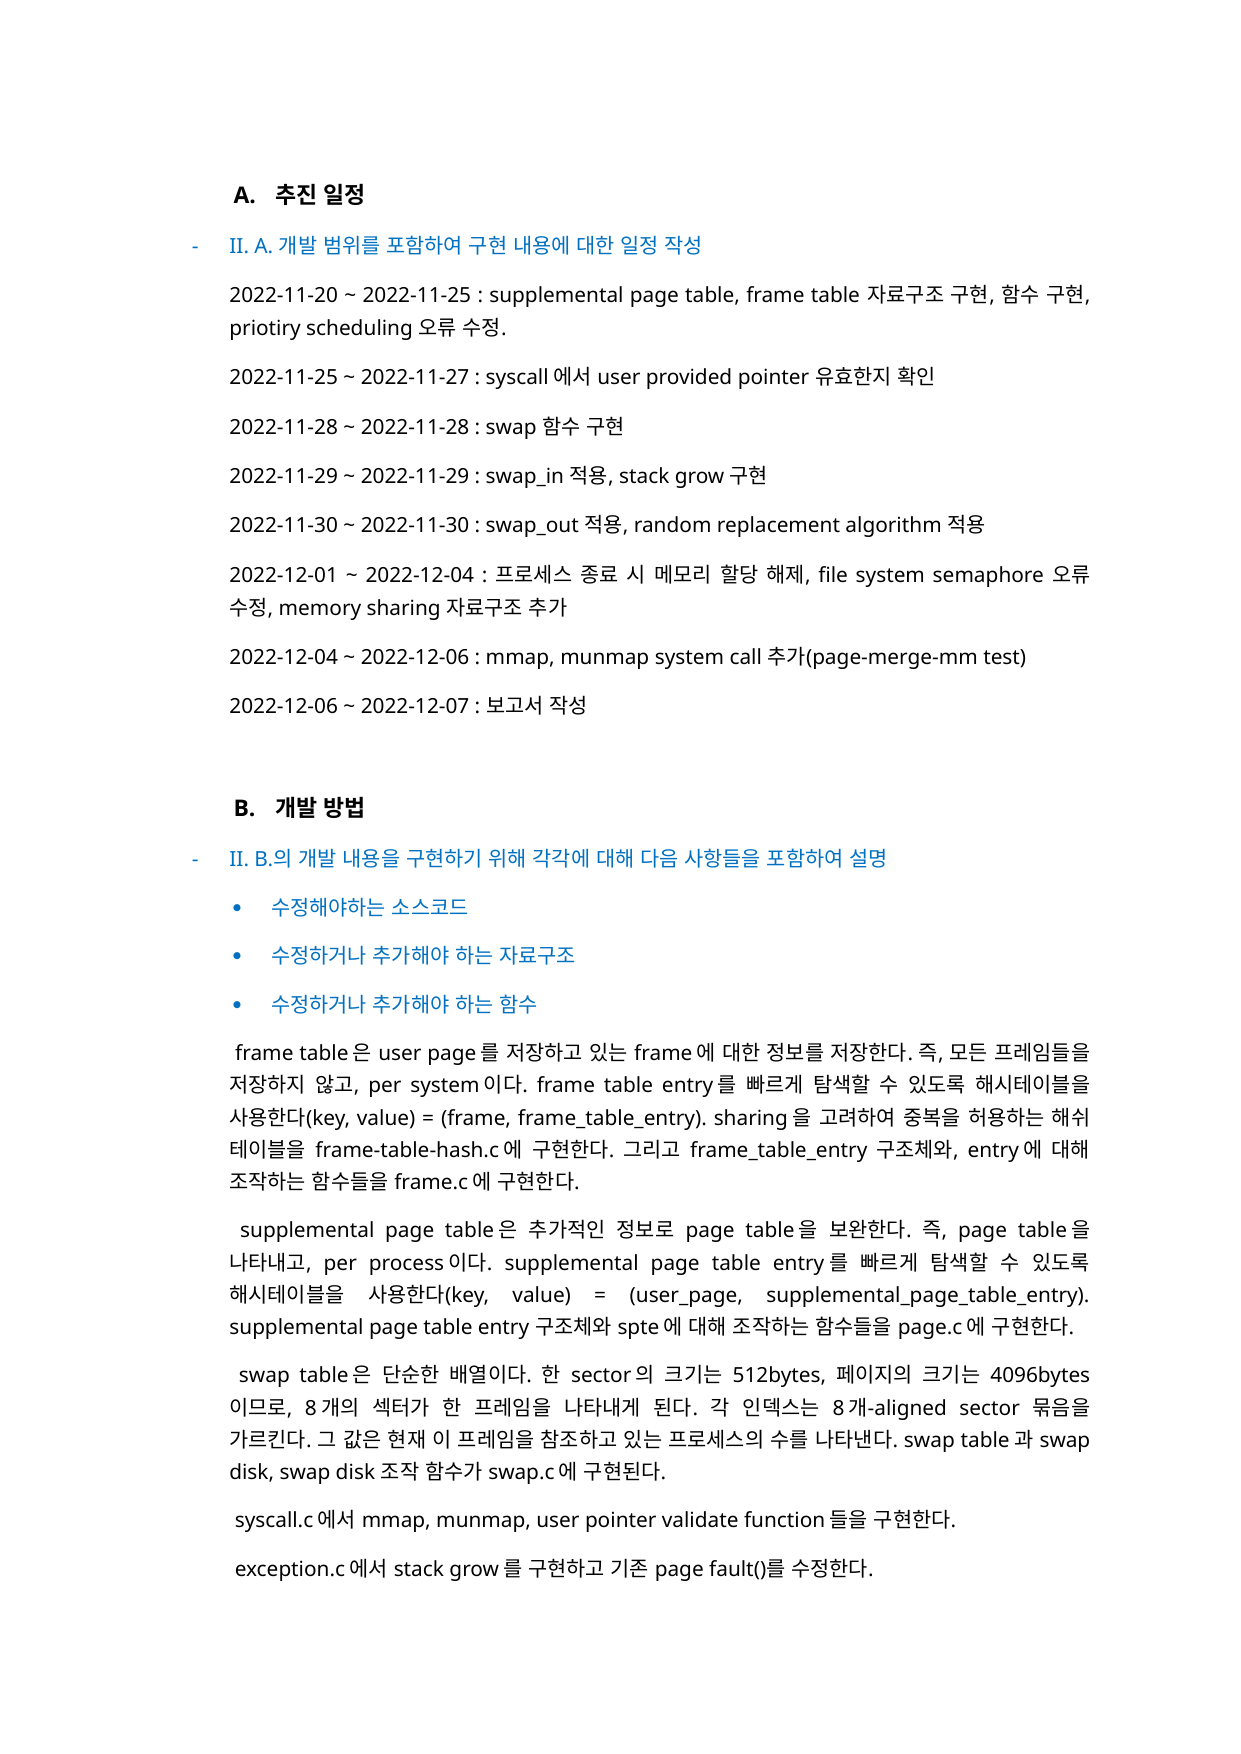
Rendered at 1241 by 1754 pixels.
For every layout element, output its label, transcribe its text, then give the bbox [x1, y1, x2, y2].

list II. A. 개발 범위를 포함하여 구현 내용에 대한 일정 작성 [192, 230, 1090, 260]
list supplemental page table은 추가적인 정보로 page table을 보완한다. 즉, page table을 나타내고, per process이다. supplemental page table entry를 빠르게 탐색할 수 있도록 해시테이블을 사용한다(key, value) = (user_page, supplemental_page_table_entry). supplemental page table entry 구조체와 spte에 대해 조작하는 함수들을 page.c에 구현한다. [229, 1214, 1090, 1340]
list swap table은 단순한 배열이다. 한 sector의 크기는 512bytes, 페이지의 크기는 4096bytes 이므로, 8개의 섹터가 한 프레임을 나타내게 된다. 각 인덱스는 8개-aligned sector 묶음을 가르킨다. 그 값은 현재 이 프레임을 참조하고 있는 프로세스의 수를 나타낸다. swap table과 swap disk, swap disk 조작 함수가 swap.c에 구현된다. [229, 1359, 1090, 1485]
list exception.c에서 stack grow를 구현하고 기존 page fault()를 수정한다. [229, 1552, 1090, 1583]
list 2022-11-30 ~ 2022-11-30 : swap_out 적용, random replacement algorithm 적용 [229, 509, 1090, 539]
list 2022-12-06 ~ 2022-12-07 : 보고서 작성 [229, 689, 1090, 720]
list 2022-11-25 ~ 2022-11-27 : syscall에서 user provided pointer 유효한지 확인 [229, 361, 1090, 391]
list 2022-12-04 ~ 2022-12-06 : mmap, munmap system call 추가(page-merge-mm test) [229, 640, 1090, 671]
list 수정하거나 추가해야 하는 자료구조 [233, 939, 1090, 969]
list 2022-11-29 ~ 2022-11-29 : swap_in 적용, stack grow 구현 [229, 459, 1090, 490]
list II. B.의 개발 내용을 구현하기 위해 각각에 대해 다음 사항들을 포함하여 설명 [192, 842, 1090, 872]
list 개발 방법 [233, 789, 1090, 823]
list 2022-12-01 ~ 2022-12-04 : 프로세스 종료 시 메모리 할당 해제, file system semaphore 오류 수정, memory sharing 자료구조 추가 [229, 558, 1090, 621]
list 2022-11-28 ~ 2022-11-28 : swap 함수 구현 [229, 410, 1090, 440]
list 수정하거나 추가해야 하는 함수 [233, 988, 1090, 1018]
list 수정해야하는 소스코드 [233, 891, 1090, 921]
list frame table은 user page를 저장하고 있는 frame에 대한 정보를 저장한다. 즉, 모든 프레임들을 저장하지 않고, per system이다. frame table entry를 빠르게 탐색할 수 있도록 해시테이블을 사용한다(key, value) = (frame, frame_table_entry). sharing을 고려하여 중복을 허용하는 해쉬 테이블을 frame-table-hash.c에 구현한다. 그리고 frame_table_entry 구조체와, entry에 대해 조작하는 함수들을 frame.c에 구현한다. [229, 1037, 1090, 1195]
list 2022-11-20 ~ 2022-11-25 : supplemental page table, frame table 자료구조 구현, 함수 구현, priotiry scheduling 오류 수정. [229, 278, 1090, 342]
list syscall.c에서 mmap, munmap, user pointer validate function들을 구현한다. [229, 1504, 1090, 1534]
list 추진 일정 [233, 177, 1090, 211]
